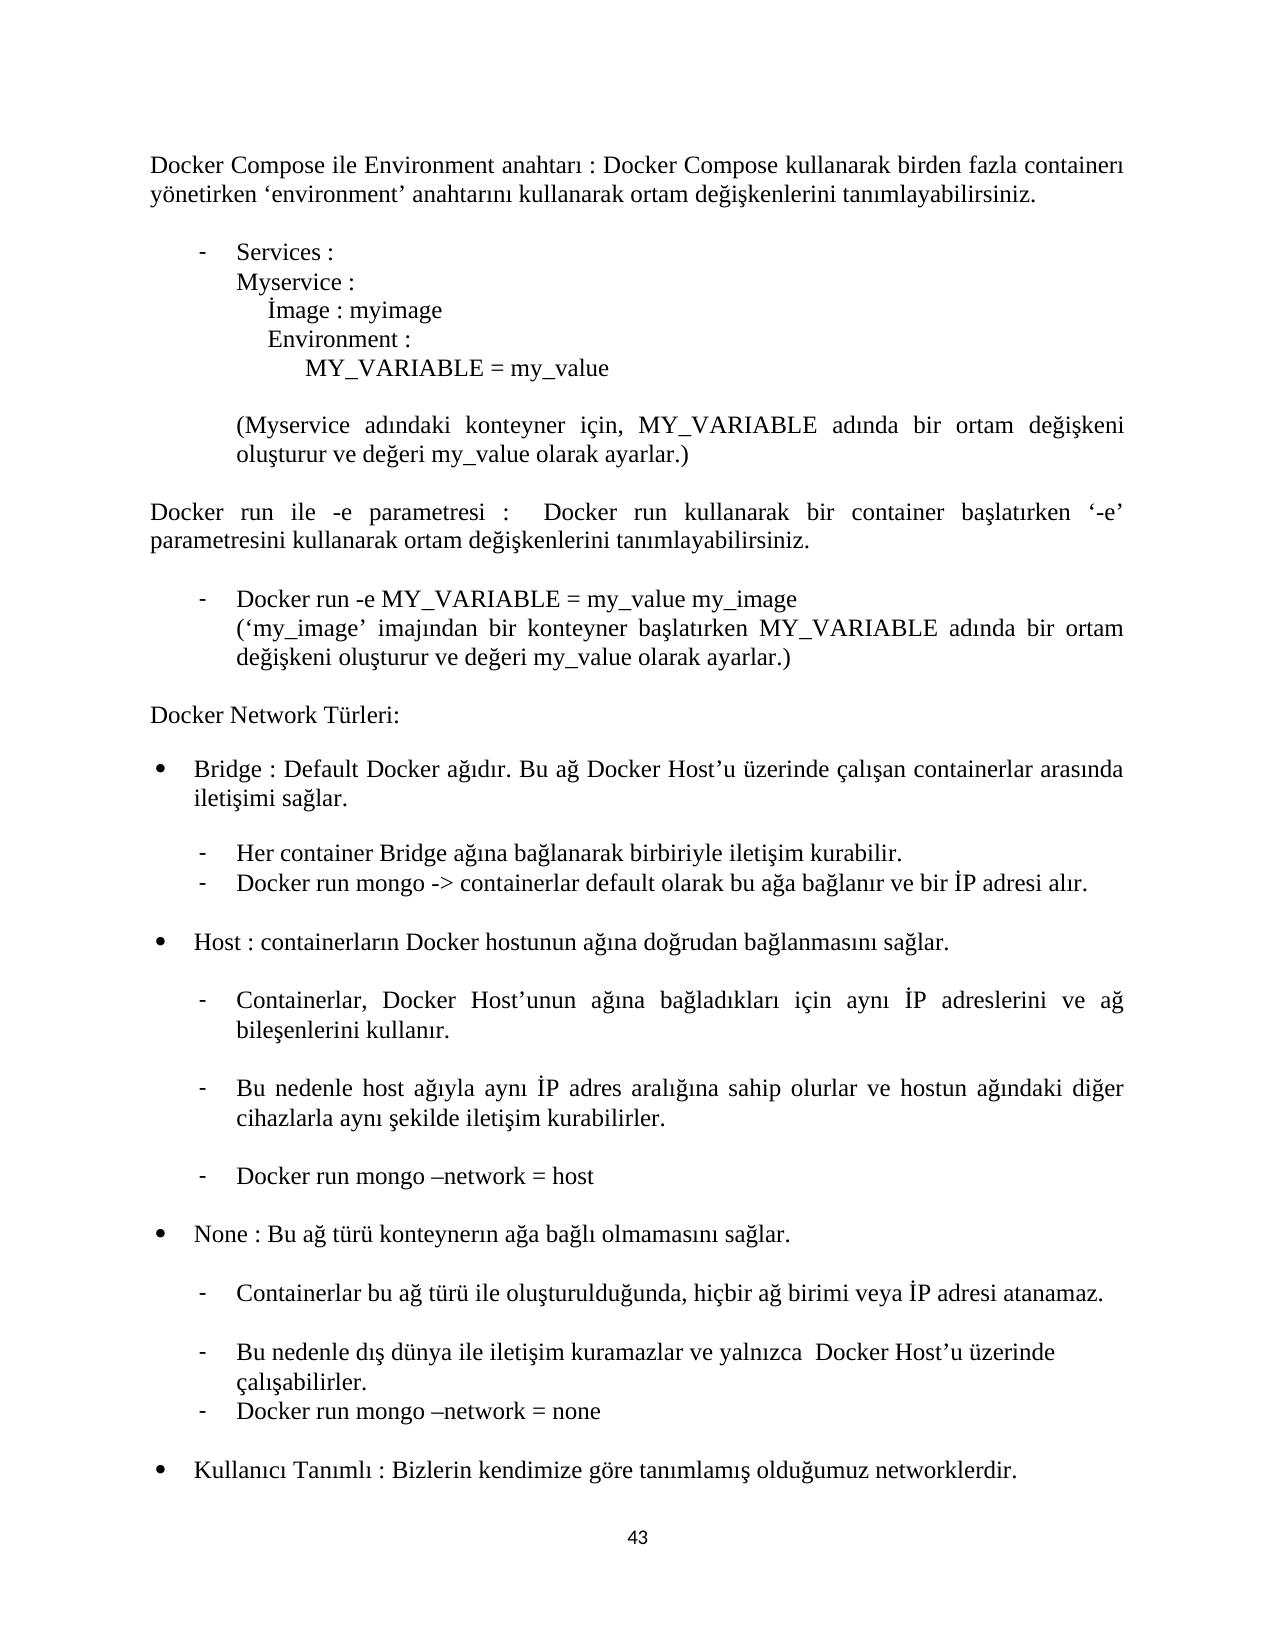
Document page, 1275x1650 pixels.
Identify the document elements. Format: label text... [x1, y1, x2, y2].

text Docker run ile -e parametresi : Docker run kullanarak bir container başlatırken ‘-e’ parametresini kullanarak ortam değişkenlerini tanımlayabilirsiniz. [150, 497, 1125, 554]
list (‘my_image’ imajından bir konteyner başlatırken MY_VARIABLE adında bir ortam değişkeni oluşturur ve değeri my_value olarak ayarlar.) [236, 613, 1125, 671]
list Services : [199, 236, 1125, 267]
list MY_VARIABLE = my_value [236, 353, 1125, 382]
list Her container Bridge ağına bağlanarak birbiriyle iletişim kurabilir. [199, 837, 1125, 867]
list Myservice : [236, 267, 1125, 296]
list Docker run mongo –network = none [199, 1396, 1125, 1426]
list (Myservice adındaki konteyner için, MY_VARIABLE adında bir ortam değişkeni oluşturur ve değeri my_value olarak ayarlar.) [236, 411, 1125, 468]
list Docker run mongo -> containerlar default olarak bu ağa bağlanır ve bir İP adresi alır. [199, 867, 1125, 898]
list Kullanıcı Tanımlı : Bizlerin kendimize göre tanımlamış olduğumuz networklerdir. [156, 1455, 1125, 1483]
text Docker Compose ile Environment anahtarı : Docker Compose kullanarak birden fazla containerı yönetirken ‘environment’ anahtarını kullanarak ortam değişkenlerini tanımlayabilirsiniz. [150, 150, 1125, 207]
list Bridge : Default Docker ağıdır. Bu ağ Docker Host’u üzerinde çalışan containerlar arasında iletişimi sağlar. [156, 754, 1125, 811]
list Docker run mongo –network = host [199, 1160, 1125, 1191]
list Containerlar bu ağ türü ile oluşturulduğunda, hiçbir ağ birimi veya İP adresi atanamaz. [199, 1277, 1125, 1307]
list Bu nedenle dış dünya ile iletişim kuramazlar ve yalnızca Docker Host’u üzerinde çalışabilirler. [199, 1336, 1125, 1396]
list None : Bu ağ türü konteynerın ağa bağlı olmamasını sağlar. [156, 1219, 1125, 1248]
list İmage : myimage [236, 296, 1125, 324]
list Containerlar, Docker Host’unun ağına bağladıkları için aynı İP adreslerini ve ağ bileşenlerini kullanır. [199, 984, 1125, 1043]
list Host : containerların Docker hostunun ağına doğrudan bağlanmasını sağlar. [156, 927, 1125, 955]
text Docker Network Türleri: [150, 700, 1125, 728]
list Docker run -e MY_VARIABLE = my_value my_image [199, 583, 1125, 613]
list Bu nedenle host ağıyla aynı İP adres aralığına sahip olurlar ve hostun ağındaki diğer cihazlarla aynı şekilde iletişim kurabilirler. [199, 1072, 1125, 1131]
list Environment : [236, 324, 1125, 353]
